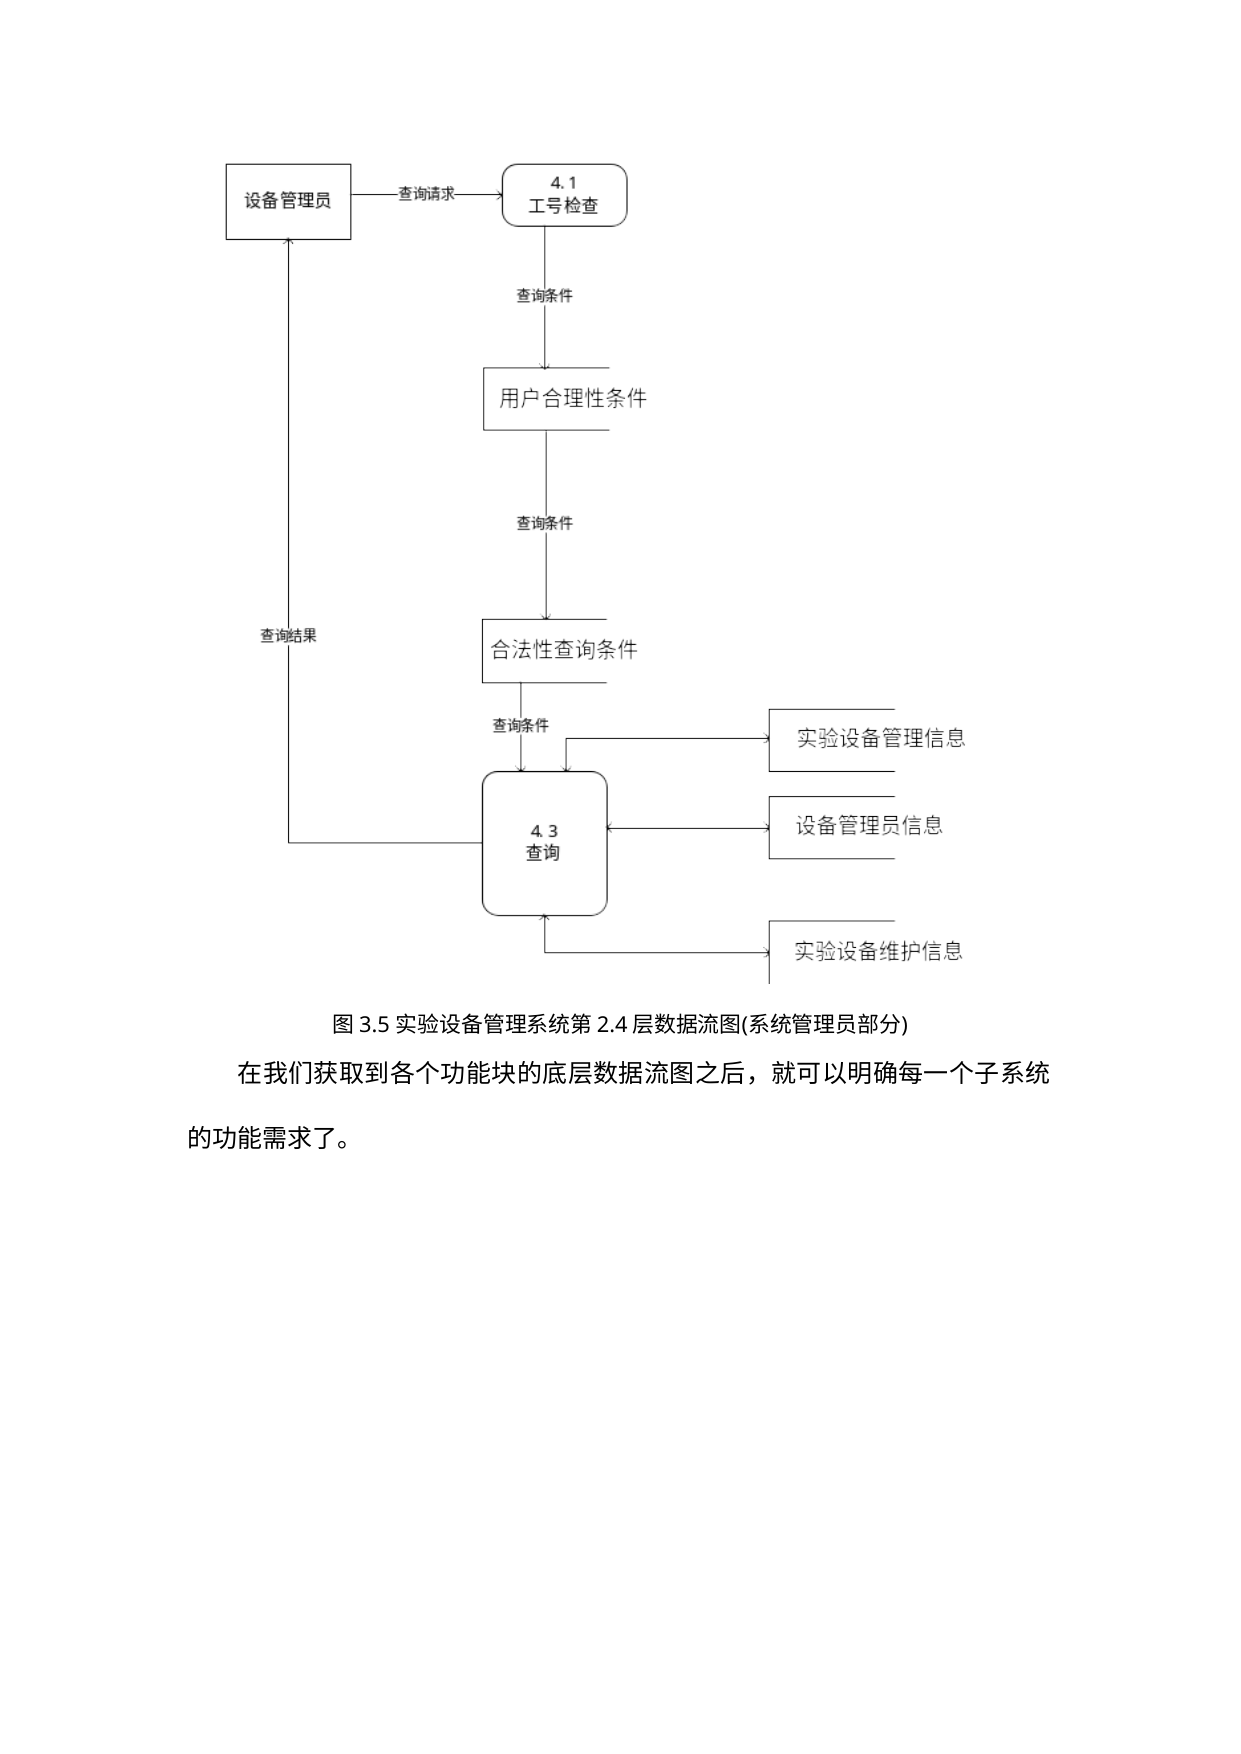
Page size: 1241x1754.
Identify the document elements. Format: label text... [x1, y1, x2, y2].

text 在我们获取到各个功能块的底层数据流图之后，就可以明确每一个子系统的功能需求了。 [187, 1039, 1053, 1169]
text 图3.5 实验设备管理系统第2.4层数据流图(系统管理员部分) [187, 1007, 1053, 1039]
